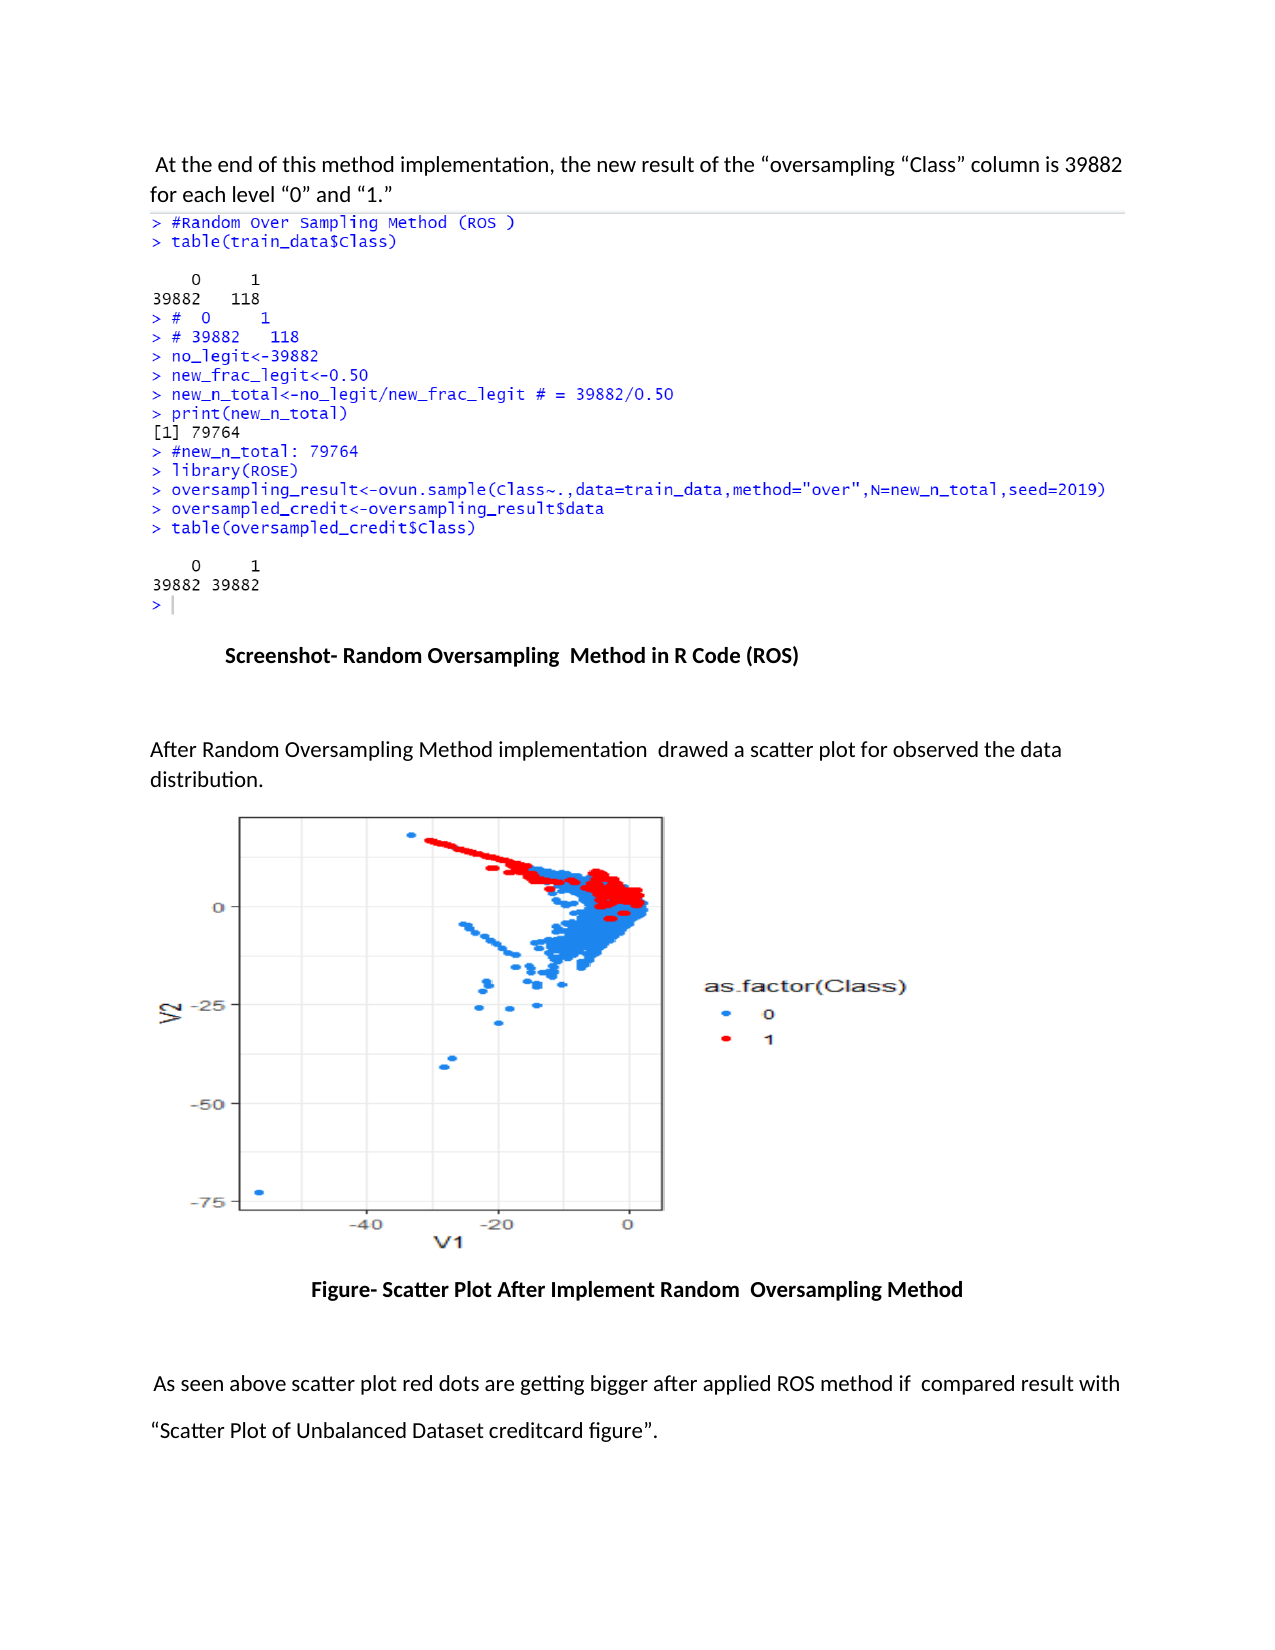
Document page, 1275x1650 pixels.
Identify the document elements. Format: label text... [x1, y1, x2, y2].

text At the end of this method implementation, the new result of the “oversampling “Class” column is 39882 for each level “0” and “1.” [150, 150, 1125, 210]
picture [150, 210, 1125, 623]
text “Scatter Plot of Unbalanced Dataset creditcard figure”. [150, 1416, 1125, 1444]
text Figure- Scatter Plot After Implement Random Oversampling Method [150, 1275, 1125, 1303]
text After Random Oversampling Method implementation drawed a scatter plot for observed the data distribution. [150, 735, 1125, 793]
picture [150, 812, 934, 1257]
list Screenshot- Random Oversampling Method in R Code (ROS) [225, 642, 1125, 669]
text As seen above scatter plot red dots are getting bigger after applied ROS method if compared result with [150, 1369, 1125, 1397]
